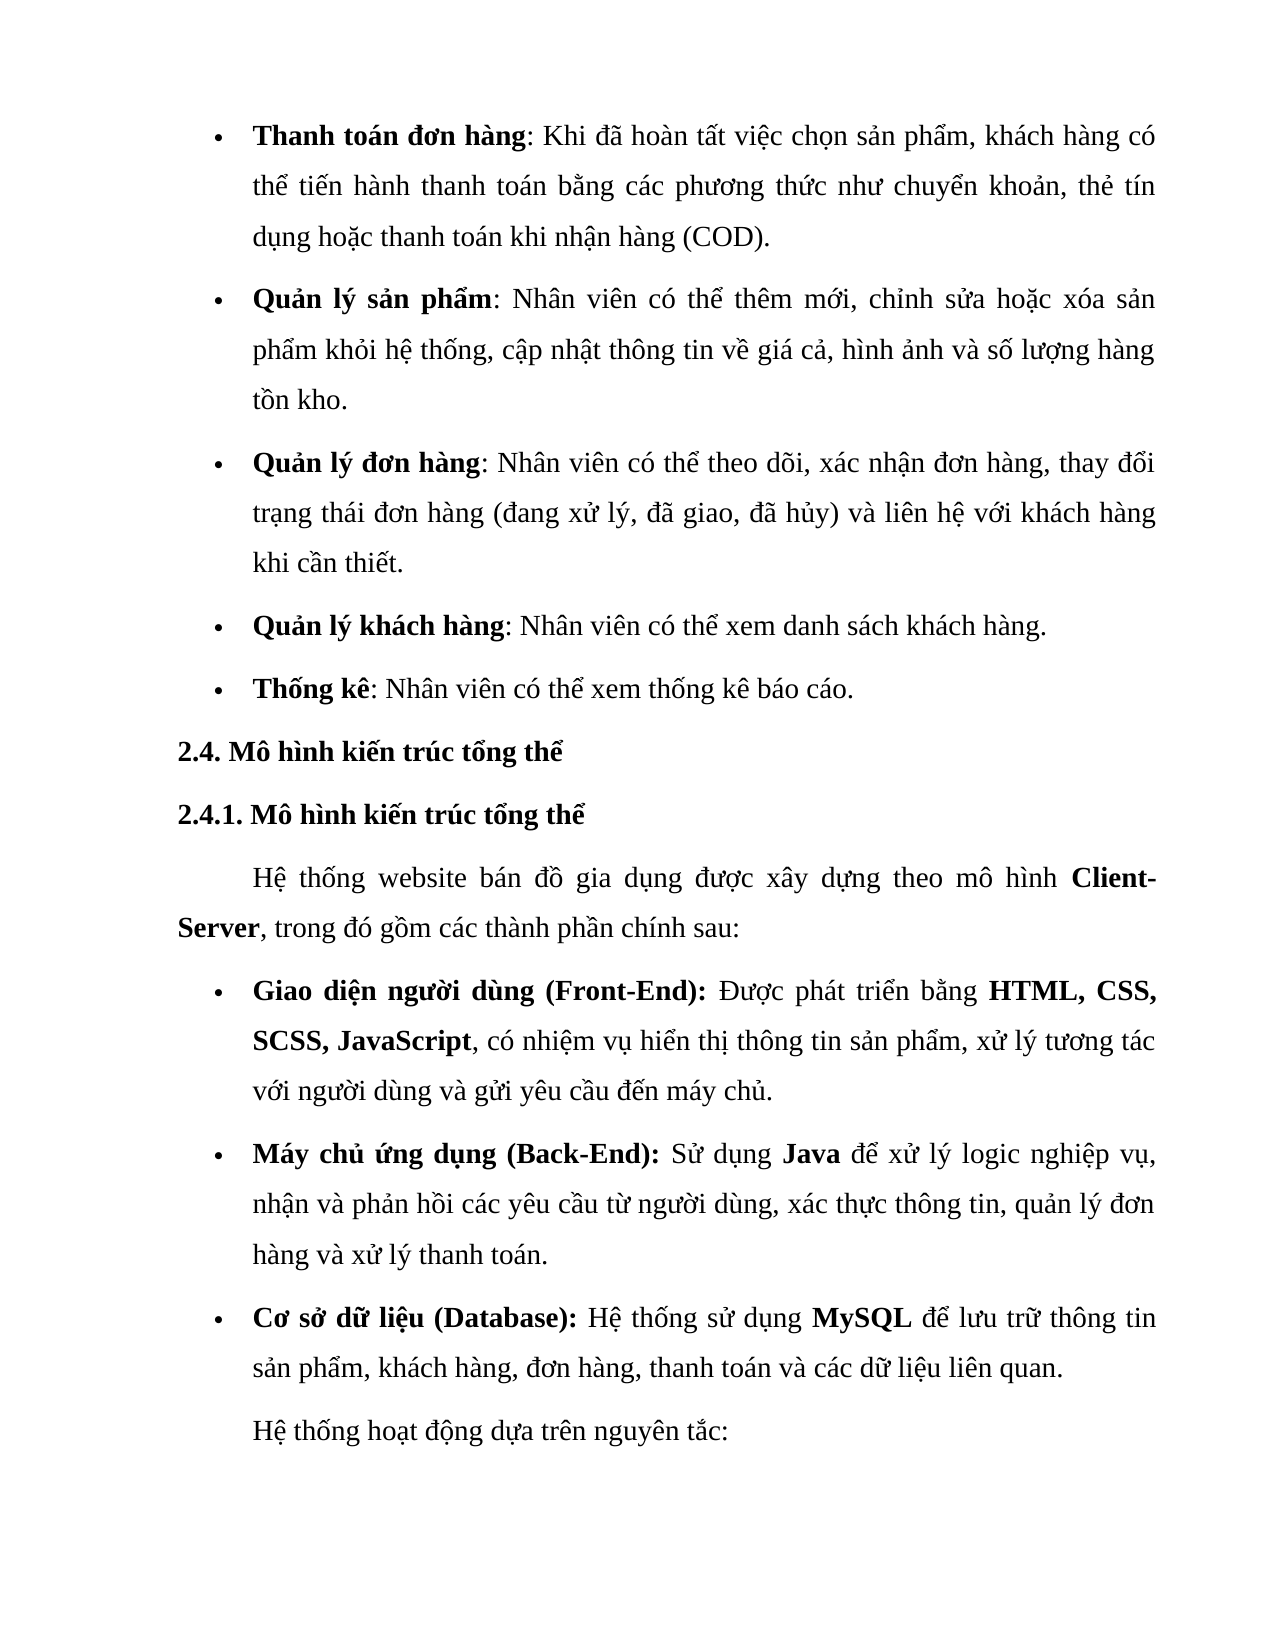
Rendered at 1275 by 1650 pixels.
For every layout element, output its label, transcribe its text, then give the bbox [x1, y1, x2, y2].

subtitle 2.4. Mô hình kiến trúc tổng thể [177, 734, 1157, 768]
list Máy chủ ứng dụng (Back-End): Sử dụng Java để xử lý logic nghiệp vụ, nhận và phản hồi các yêu cầu từ người dùng, xác thực thông tin, quản lý đơn hàng và xử lý thanh toán. [215, 1136, 1157, 1270]
list Quản lý sản phẩm: Nhân viên có thể thêm mới, chỉnh sửa hoặc xóa sản phẩm khỏi hệ thống, cập nhật thông tin về giá cả, hình ảnh và số lượng hàng tồn kho. [215, 282, 1157, 416]
list Quản lý khách hàng: Nhân viên có thể xem danh sách khách hàng. [215, 608, 1157, 642]
subtitle 2.4.1. Mô hình kiến trúc tổng thể [177, 797, 1157, 830]
list Cơ sở dữ liệu (Database): Hệ thống sử dụng MySQL để lưu trữ thông tin sản phẩm, khách hàng, đơn hàng, thanh toán và các dữ liệu liên quan. [215, 1300, 1157, 1383]
text Hệ thống hoạt động dựa trên nguyên tắc: [177, 1413, 1157, 1446]
list Thanh toán đơn hàng: Khi đã hoàn tất việc chọn sản phẩm, khách hàng có thể tiến hành thanh toán bằng các phương thức như chuyển khoản, thẻ tín dụng hoặc thanh toán khi nhận hàng (COD). [215, 118, 1157, 252]
text Hệ thống website bán đồ gia dụng được xây dựng theo mô hình Client-Server, trong đó gồm các thành phần chính sau: [177, 860, 1157, 943]
list Quản lý đơn hàng: Nhân viên có thể theo dõi, xác nhận đơn hàng, thay đổi trạng thái đơn hàng (đang xử lý, đã giao, đã hủy) và liên hệ với khách hàng khi cần thiết. [215, 445, 1157, 579]
list Thống kê: Nhân viên có thể xem thống kê báo cáo. [215, 671, 1157, 705]
list Giao diện người dùng (Front-End): Được phát triển bằng HTML, CSS, SCSS, JavaScript, có nhiệm vụ hiển thị thông tin sản phẩm, xử lý tương tác với người dùng và gửi yêu cầu đến máy chủ. [215, 973, 1157, 1107]
